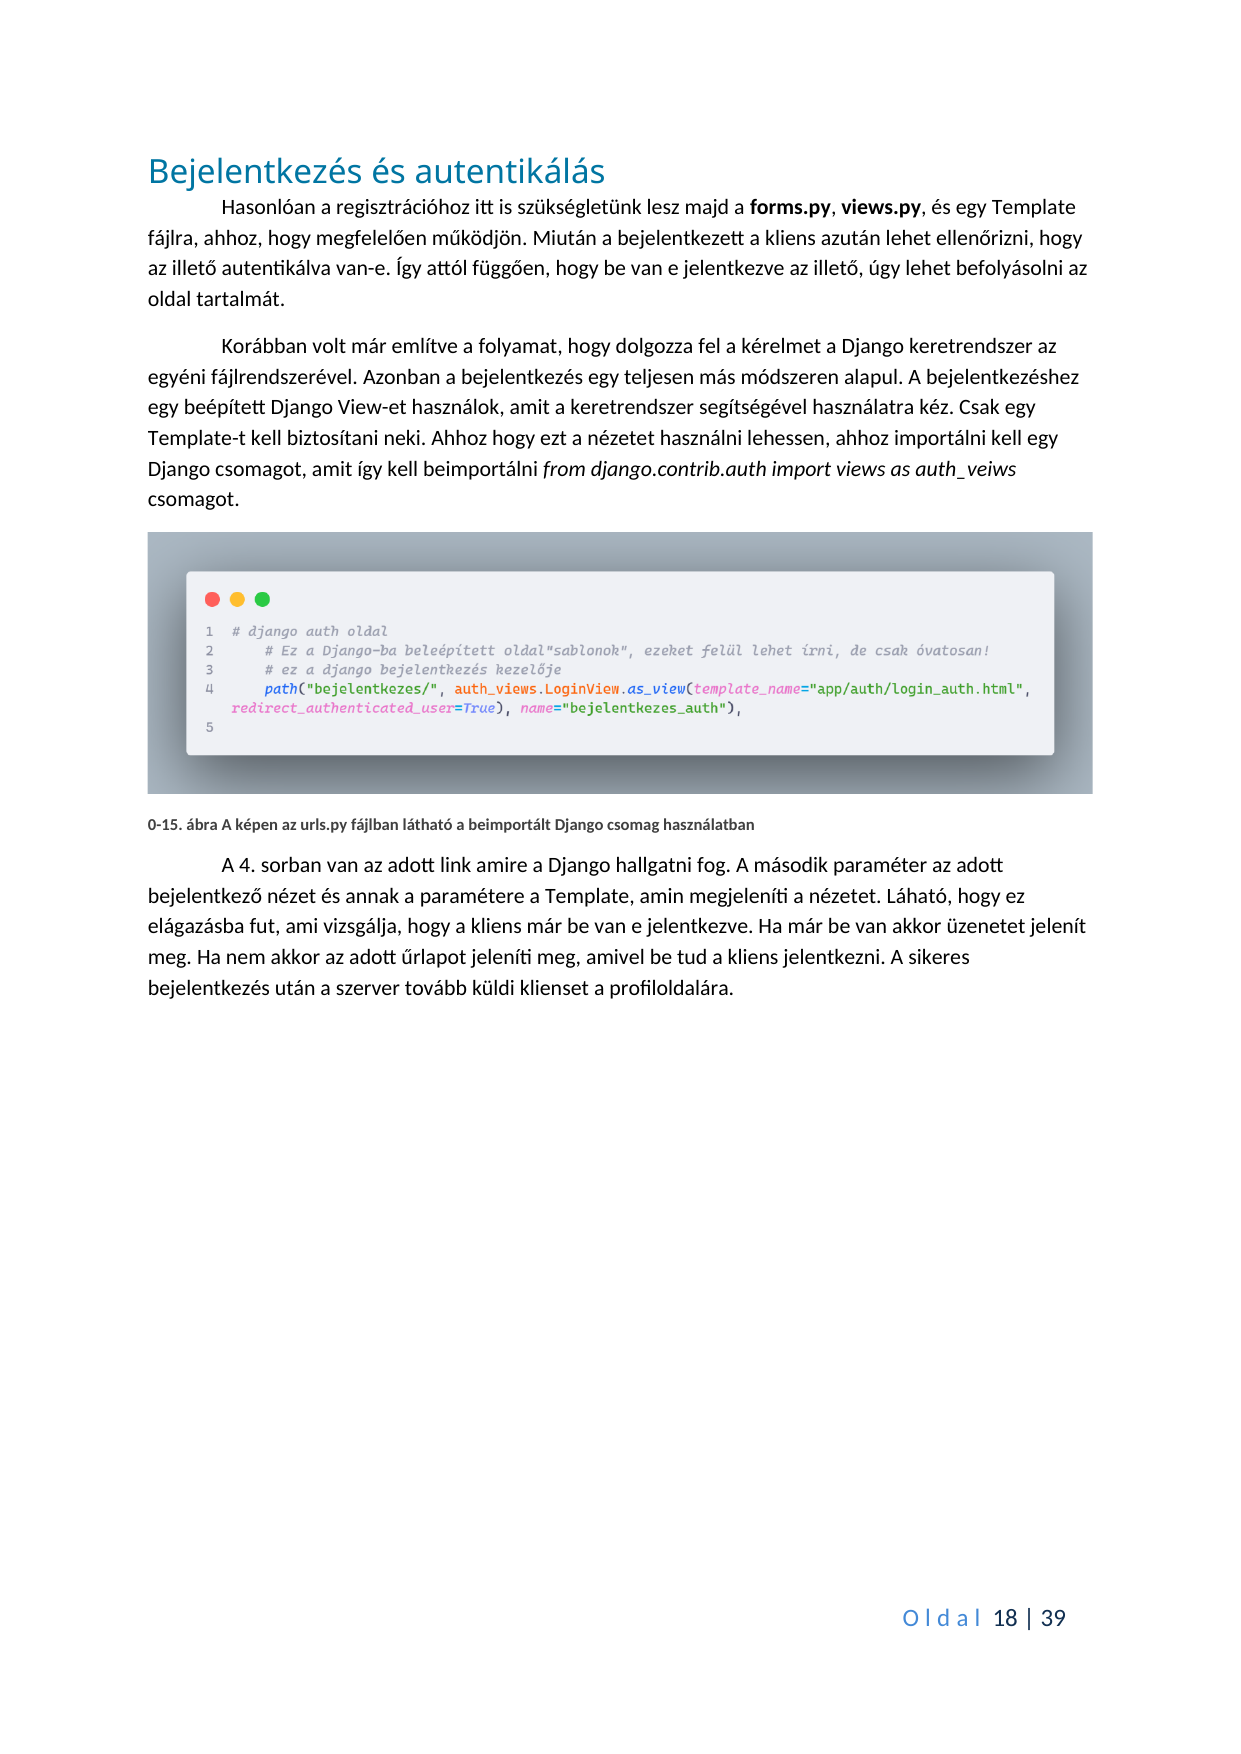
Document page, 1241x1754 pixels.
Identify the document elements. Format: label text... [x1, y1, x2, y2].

text Hasonlóan a regisztrációhoz itt is szükségletünk lesz majd a forms.py, views.py, és egy Template fájlra, ahhoz, hogy megfelelően működjön. Miután a bejelentkezett a kliens azután lehet ellenőrizni, hogy az illető autentikálva van-e. Így attól függően, hogy be van e jelentkezve az illető, úgy lehet befolyásolni az oldal tartalmát. [148, 193, 1093, 312]
subtitle Bejelentkezés és autentikálás [148, 148, 1093, 193]
text 0-15. ábra A képen az urls.py fájlban látható a beimportált Django csomag használatban [148, 814, 1093, 835]
text Korábban volt már említve a folyamat, hogy dolgozza fel a kérelmet a Django keretrendszer az egyéni fájlrendszerével. Azonban a bejelentkezés egy teljesen más módszeren alapul. A bejelentkezéshez egy beépített Django View-et használok, amit a keretrendszer segítségével használatra kéz. Csak egy Template-t kell biztosítani neki. Ahhoz hogy ezt a nézetet használni lehessen, ahhoz importálni kell egy Django csomagot, amit így kell beimportálni from django.contrib.auth import views as auth_veiws csomagot. [148, 332, 1093, 512]
text A 4. sorban van az adott link amire a Django hallgatni fog. A második paraméter az adott bejelentkező nézet és annak a paramétere a Template, amin megjeleníti a nézetet. Láható, hogy ez elágazásba fut, ami vizsgálja, hogy a kliens már be van e jelentkezve. Ha már be van akkor üzenetet jelenít meg. Ha nem akkor az adott űrlapot jeleníti meg, amivel be tud a kliens jelentkezni. A sikeres bejelentkezés után a szerver tovább küldi klienset a profiloldalára. [148, 851, 1093, 1001]
picture [147, 532, 1093, 794]
